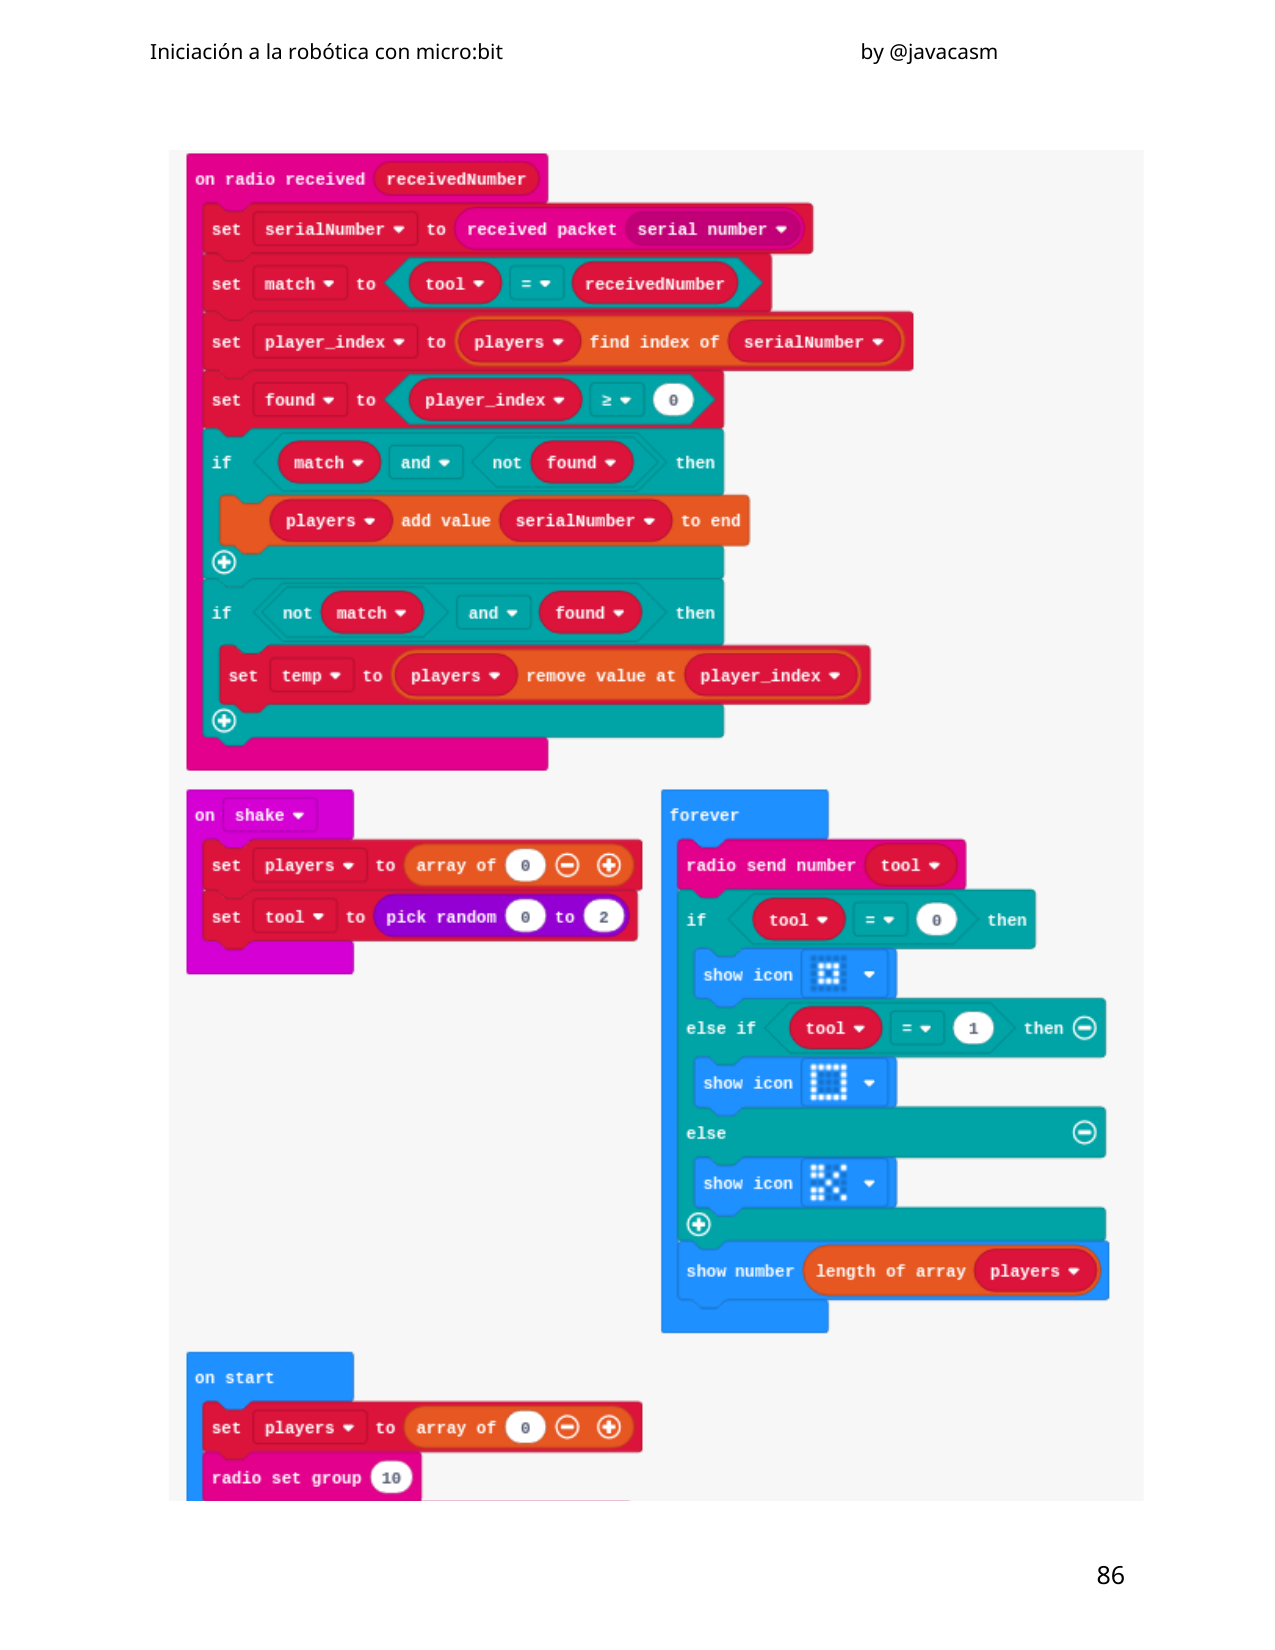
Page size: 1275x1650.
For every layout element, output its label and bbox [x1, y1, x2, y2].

picture [168, 150, 1144, 1501]
